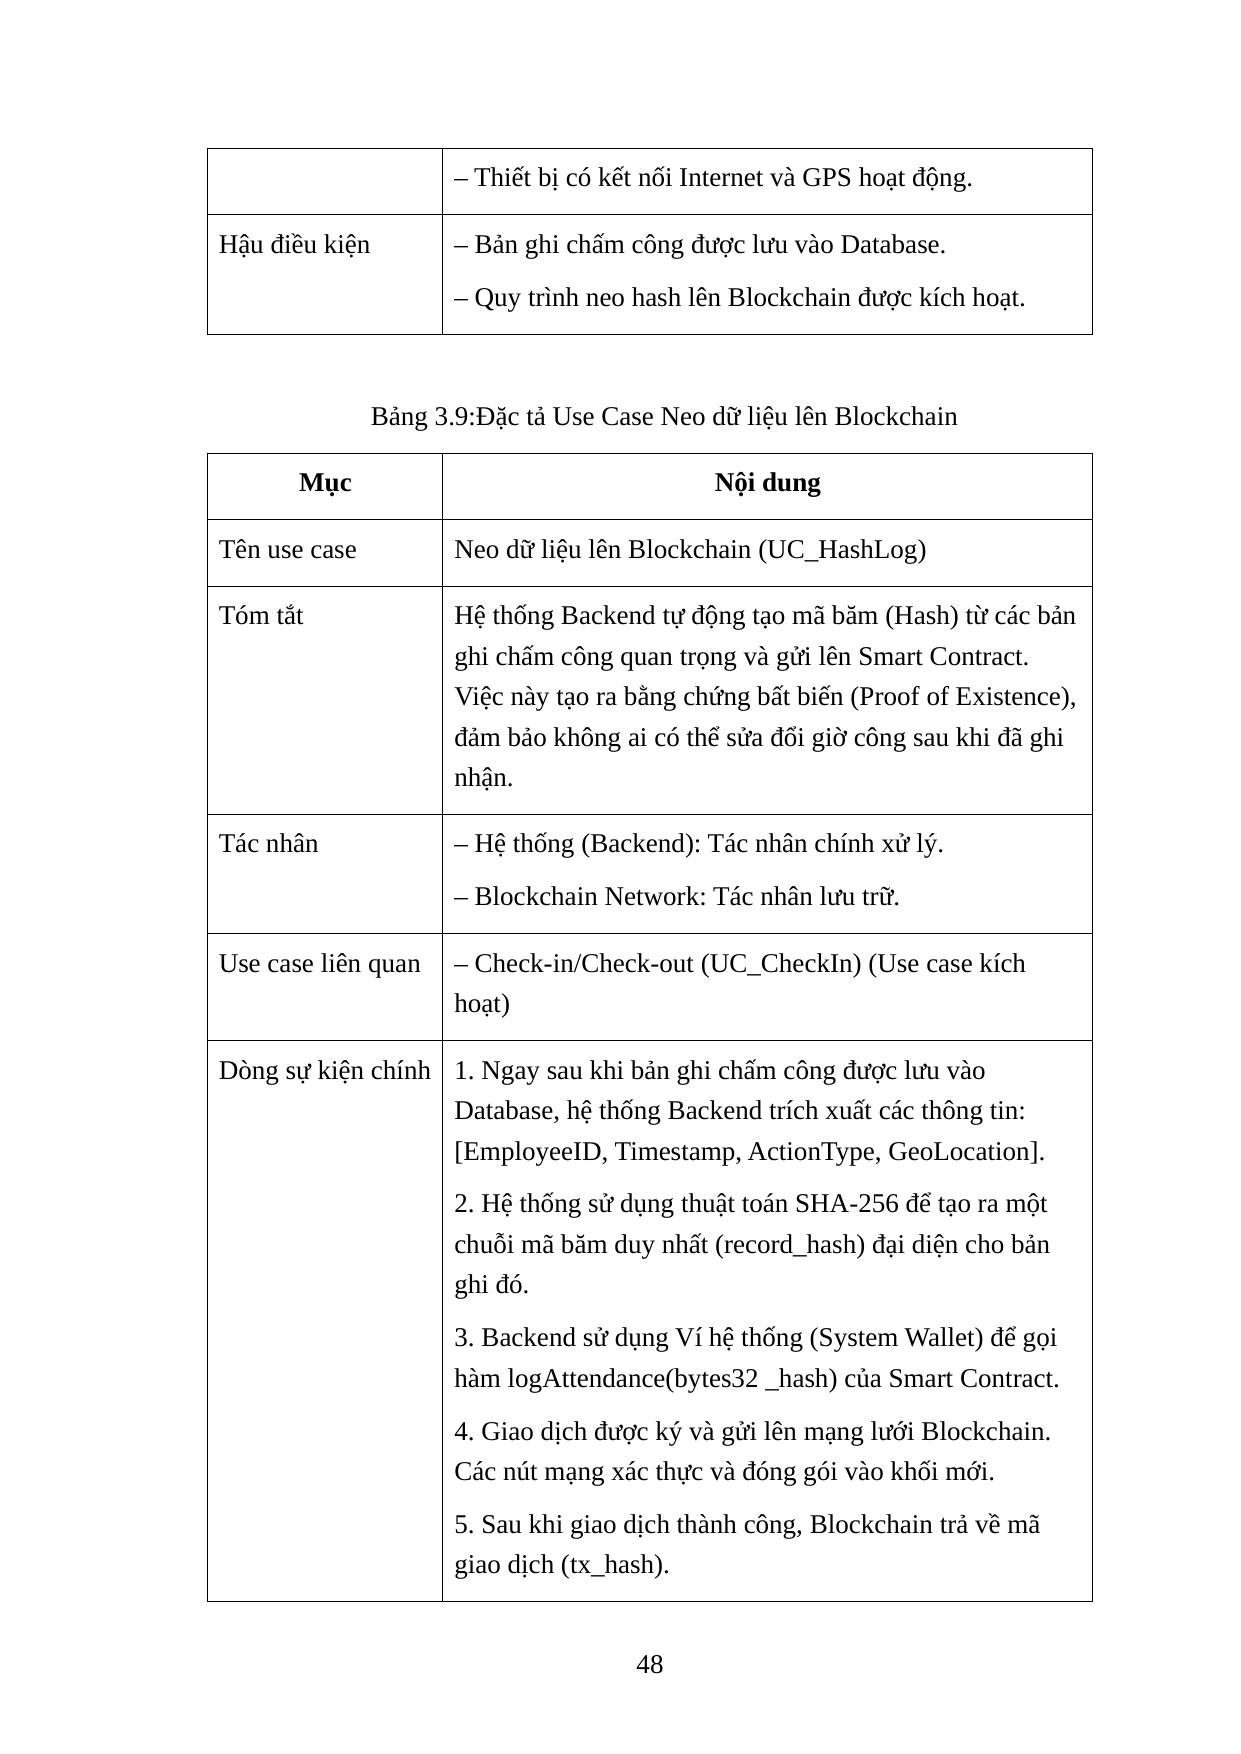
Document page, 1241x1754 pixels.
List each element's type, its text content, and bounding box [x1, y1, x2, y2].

table_cell Hậu điều kiện [208, 215, 442, 333]
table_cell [443, 1041, 1092, 1601]
table_cell Neo dữ liệu lên Blockchain (UC_HashLog) [443, 520, 1092, 586]
table_header Nội dung [443, 454, 1092, 519]
text Bảng 3.9:Đặc tả Use Case Neo dữ liệu lên Blockchain [236, 400, 1092, 431]
table_cell Use case liên quan [208, 934, 442, 1040]
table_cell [208, 149, 442, 214]
table_cell – Hệ thống (Backend): Tác nhân chính xử lý. – Blockchain Network: Tác nhân lưu trữ. [443, 815, 1092, 933]
table_cell Tóm tắt [208, 587, 442, 814]
table_cell Tác nhân [208, 815, 442, 933]
table_cell Tên use case [208, 520, 442, 586]
table_cell – Bản ghi chấm công được lưu vào Database. – Quy trình neo hash lên Blockchain được kích hoạt. [443, 215, 1092, 333]
table_cell Dòng sự kiện chính [208, 1041, 442, 1601]
table_cell Hệ thống Backend tự động tạo mã băm (Hash) từ các bản ghi chấm công quan trọng và gửi lên Smart Contract. Việc này tạo ra bằng chứng bất biến (Proof of Existence), đảm bảo không ai có thể sửa đổi giờ công sau khi đã ghi nhận. [443, 587, 1092, 814]
table_header Mục [208, 454, 442, 519]
table_cell – Check-in/Check-out (UC_CheckIn) (Use case kích hoạt) [443, 934, 1092, 1040]
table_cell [443, 149, 1092, 214]
